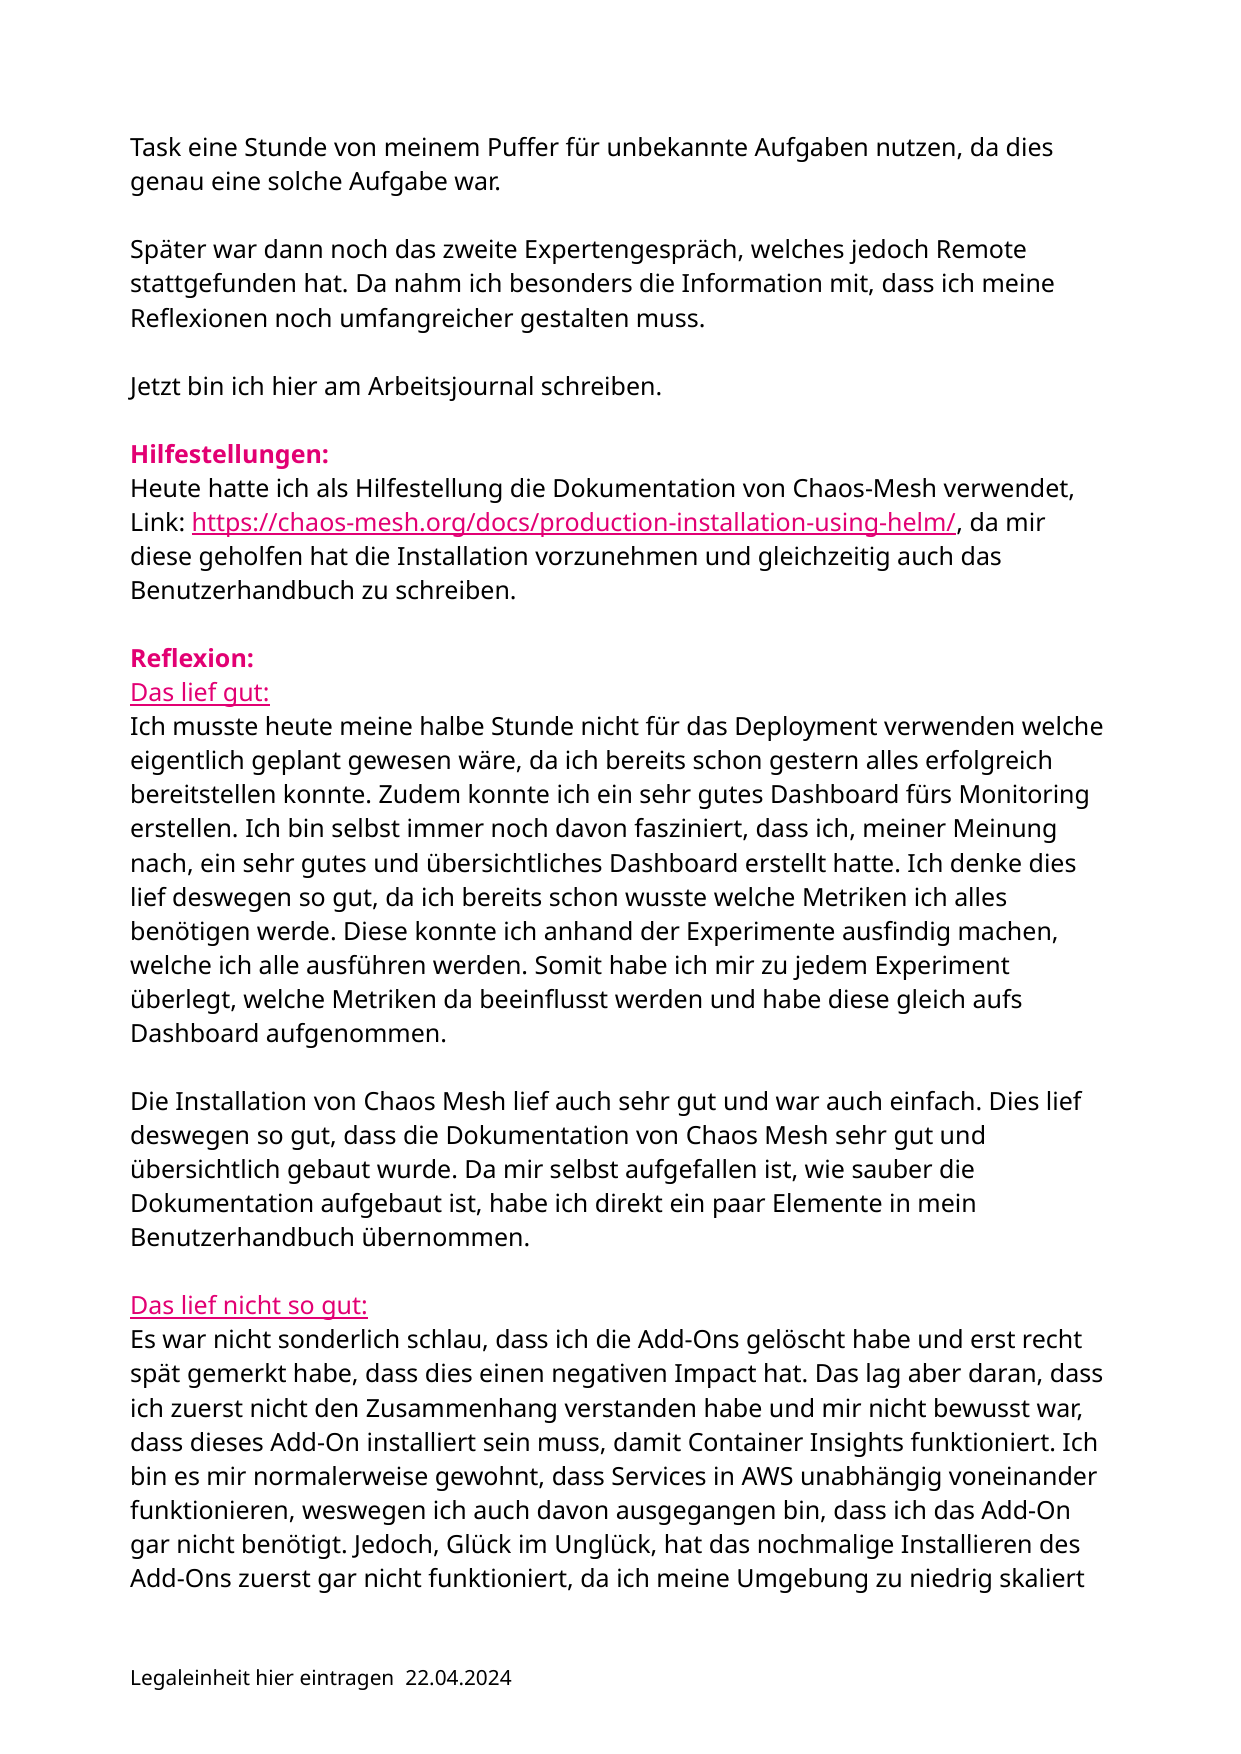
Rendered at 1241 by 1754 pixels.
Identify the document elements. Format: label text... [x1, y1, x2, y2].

text Ich musste heute meine halbe Stunde nicht für das Deployment verwenden welche eigentlich geplant gewesen wäre, da ich bereits schon gestern alles erfolgreich bereitstellen konnte. Zudem konnte ich ein sehr gutes Dashboard fürs Monitoring erstellen. Ich bin selbst immer noch davon fasziniert, dass ich, meiner Meinung nach, ein sehr gutes und übersichtliches Dashboard erstellt hatte. Ich denke dies lief deswegen so gut, da ich bereits schon wusste welche Metriken ich alles benötigen werde. Diese konnte ich anhand der Experimente ausfindig machen, welche ich alle ausführen werden. Somit habe ich mir zu jedem Experiment überlegt, welche Metriken da beeinflusst werden und habe diese gleich aufs Dashboard aufgenommen. [130, 709, 1110, 1049]
text Das lief gut: [130, 675, 1110, 709]
text Hilfestellungen: [130, 436, 1110, 471]
text Später war dann noch das zweite Expertengespräch, welches jedoch Remote stattgefunden hat. Da nahm ich besonders die Information mit, dass ich meine Reflexionen noch umfangreicher gestalten muss. [130, 232, 1110, 334]
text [130, 130, 1110, 198]
text Jetzt bin ich hier am Arbeitsjournal schreiben. [130, 368, 1110, 402]
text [130, 1084, 1110, 1594]
text Reflexion: [130, 641, 1110, 675]
text Heute hatte ich als Hilfestellung die Dokumentation von Chaos-Mesh verwendet, Link: https://chaos-mesh.org/docs/production-installation-using-helm/, da mir diese geholfen hat die Installation vorzunehmen und gleichzeitig auch das Benutzerhandbuch zu schreiben. [130, 471, 1110, 641]
